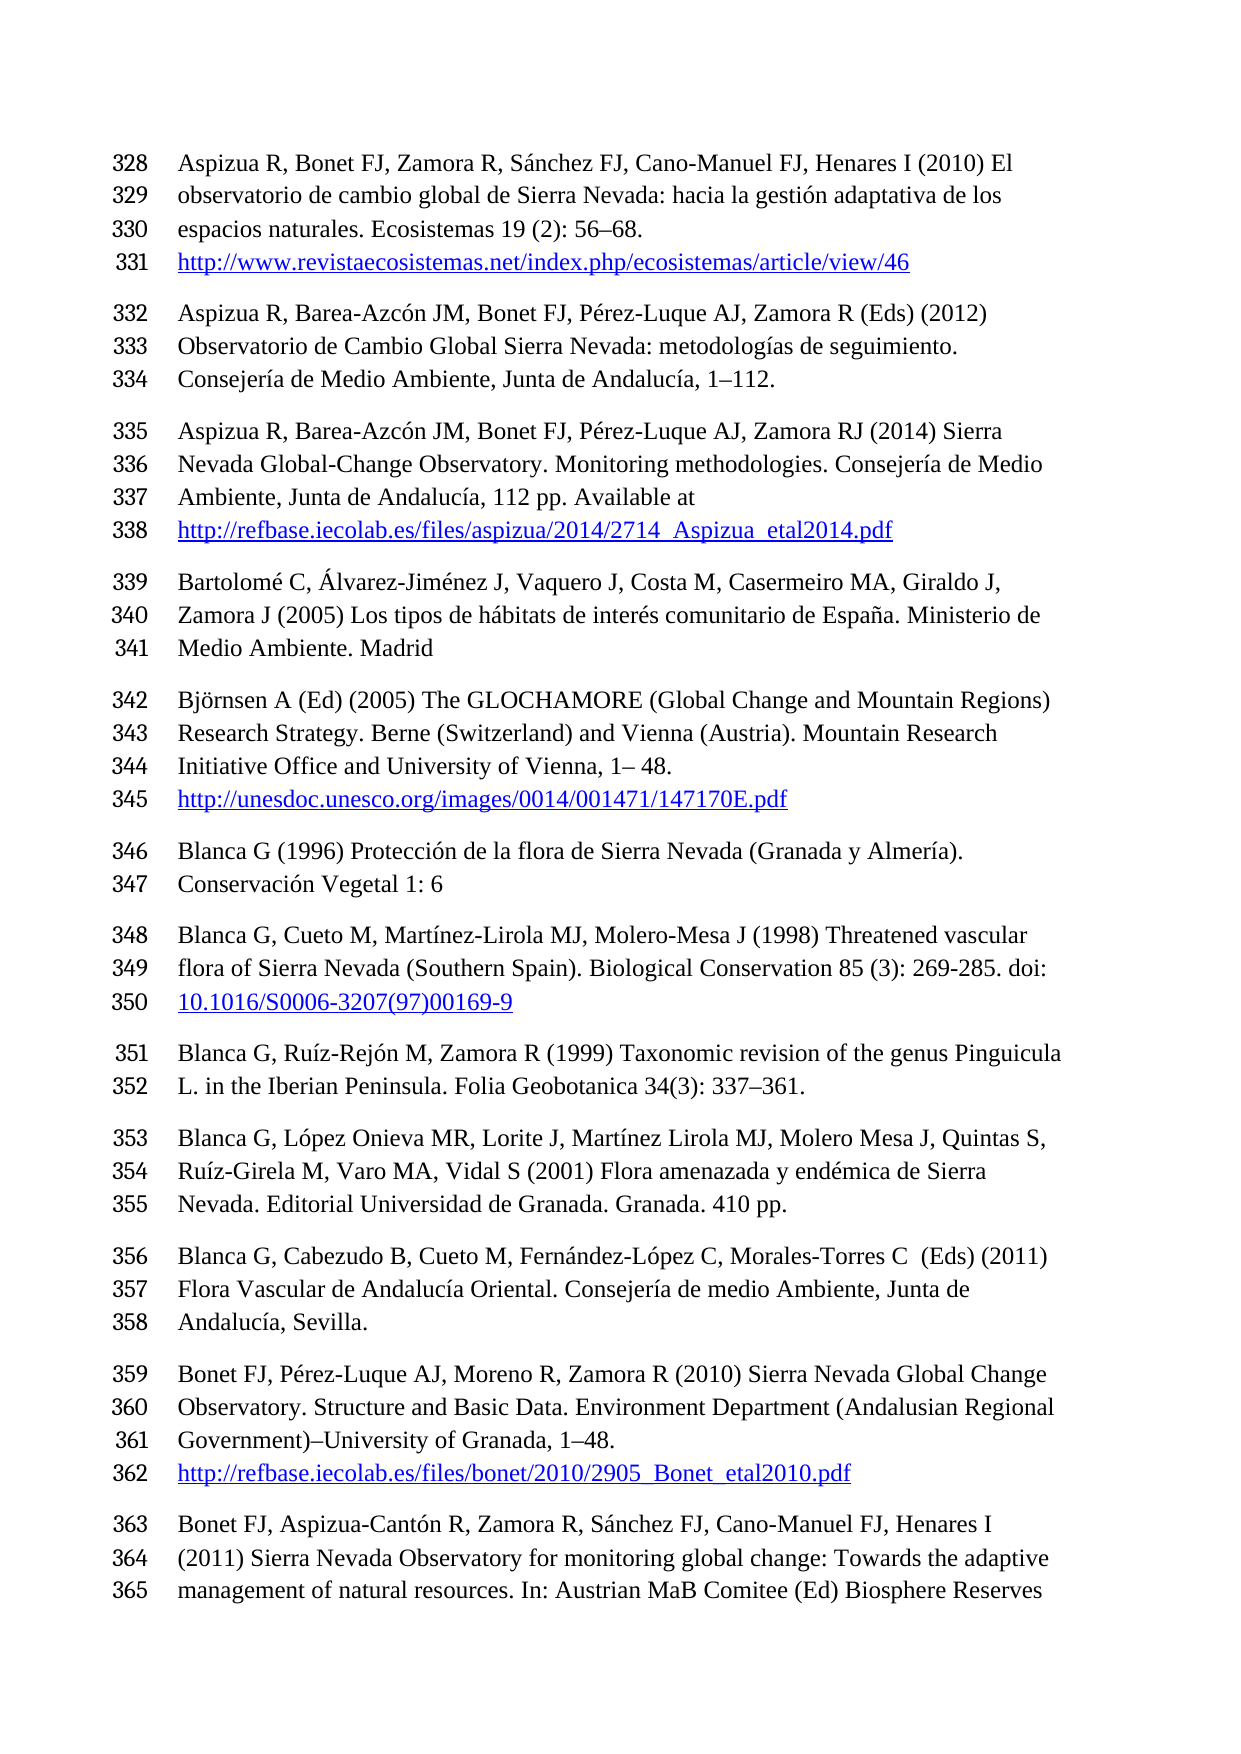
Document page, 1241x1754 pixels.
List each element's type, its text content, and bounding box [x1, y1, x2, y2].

text Aspizua R, Barea-Azcón JM, Bonet FJ, Pérez-Luque AJ, Zamora R (Eds) (2012) Observatorio de Cambio Global Sierra Nevada: metodologías de seguimiento. Consejería de Medio Ambiente, Junta de Andalucía, 1–112. [177, 298, 1063, 393]
text Aspizua R, Bonet FJ, Zamora R, Sánchez FJ, Cano-Manuel FJ, Henares I (2010) El observatorio de cambio global de Sierra Nevada: hacia la gestión adaptativa de los espacios naturales. Ecosistemas 19 (2): 56–68. http://www.revistaecosistemas.net/index.php/ecosistemas/article/view/46 [177, 148, 1063, 275]
text Aspizua R, Barea-Azcón JM, Bonet FJ, Pérez-Luque AJ, Zamora RJ (2014) Sierra Nevada Global-Change Observatory. Monitoring methodologies. Consejería de Medio Ambiente, Junta de Andalucía, 112 pp. Available at http://refbase.iecolab.es/files/aspizua/2014/2714_Aspizua_etal2014.pdf [177, 416, 1063, 544]
text Blanca G, Cueto M, Martínez-Lirola MJ, Molero-Mesa J (1998) Threatened vascular flora of Sierra Nevada (Southern Spain). Biological Conservation 85 (3): 269-285. doi: 10.1016/S0006-3207(97)00169-9 [177, 921, 1063, 1015]
text Bartolomé C, Álvarez-Jiménez J, Vaquero J, Costa M, Casermeiro MA, Giraldo J, Zamora J (2005) Los tipos de hábitats de interés comunitario de España. Ministerio de Medio Ambiente. Madrid [177, 567, 1063, 662]
text Blanca G, López Onieva MR, Lorite J, Martínez Lirola MJ, Molero Mesa J, Quintas S, Ruíz-Girela M, Varo MA, Vidal S (2001) Flora amenazada y endémica de Sierra Nevada. Editorial Universidad de Granada. Granada. 410 pp. [177, 1123, 1063, 1218]
text Bonet FJ, Pérez-Luque AJ, Moreno R, Zamora R (2010) Sierra Nevada Global Change Observatory. Structure and Basic Data. Environment Department (Andalusian Regional Government)–University of Granada, 1–48. http://refbase.iecolab.es/files/bonet/2010/2905_Bonet_etal2010.pdf [177, 1359, 1063, 1487]
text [177, 1509, 1063, 1604]
text Blanca G, Cabezudo B, Cueto M, Fernández-López C, Morales-Torres C (Eds) (2011) Flora Vascular de Andalucía Oriental. Consejería de medio Ambiente, Junta de Andalucía, Sevilla. [177, 1241, 1063, 1336]
text Blanca G (1996) Protección de la flora de Sierra Nevada (Granada y Almería). Conservación Vegetal 1: 6 [177, 836, 1063, 897]
text Blanca G, Ruíz-Rejón M, Zamora R (1999) Taxonomic revision of the genus Pinguicula L. in the Iberian Peninsula. Folia Geobotanica 34(3): 337–361. [177, 1038, 1063, 1100]
text Björnsen A (Ed) (2005) The GLOCHAMORE (Global Change and Mountain Regions) Research Strategy. Berne (Switzerland) and Vienna (Austria). Mountain Research Initiative Office and University of Vienna, 1– 48. http://unesdoc.unesco.org/images/0014/001471/147170E.pdf [177, 685, 1063, 813]
